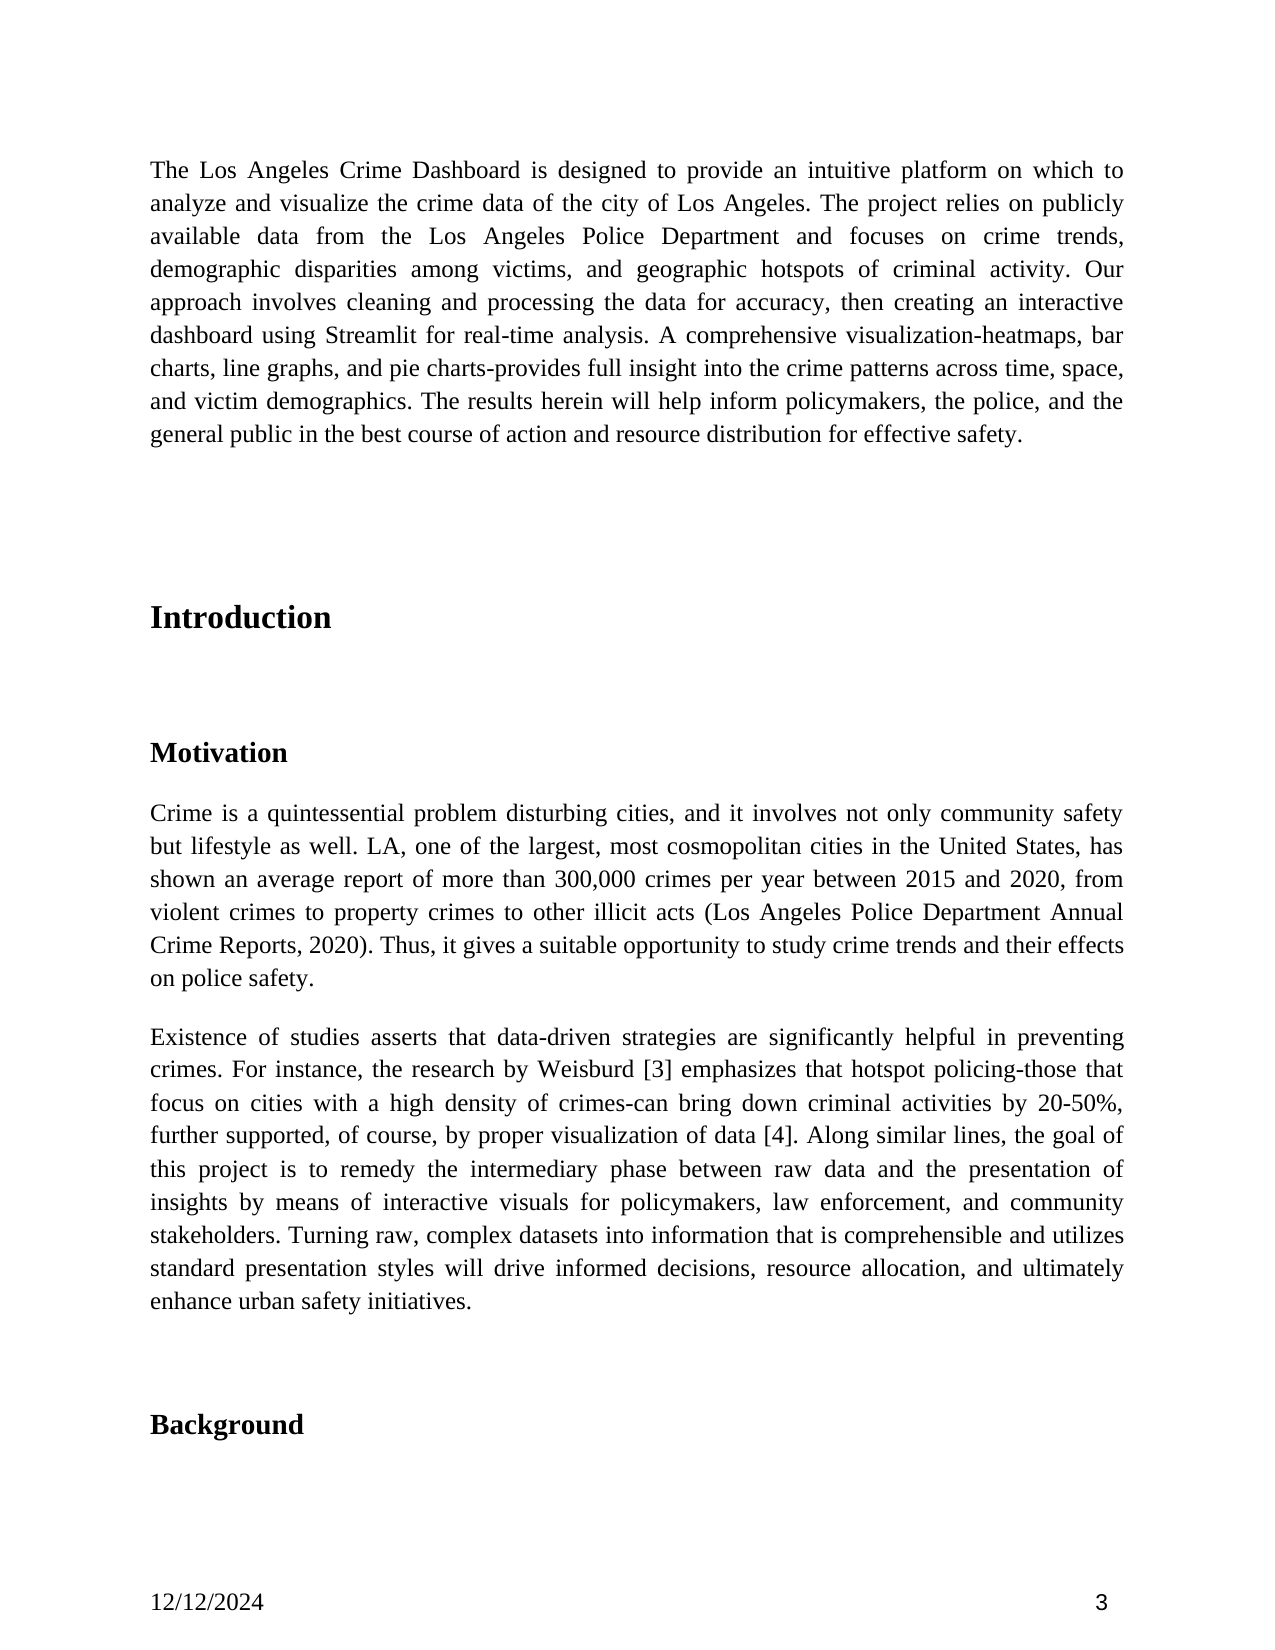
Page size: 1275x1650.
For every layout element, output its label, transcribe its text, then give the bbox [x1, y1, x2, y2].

text The Los Angeles Crime Dashboard is designed to provide an intuitive platform on which to analyze and visualize the crime data of the city of Los Angeles. The project relies on publicly available data from the Los Angeles Police Department and focuses on crime trends, demographic disparities among victims, and geographic hotspots of criminal activity. Our approach involves cleaning and processing the data for accuracy, then creating an interactive dashboard using Streamlit for real-time analysis. A comprehensive visualization-heatmaps, bar charts, line graphs, and pie charts-provides full insight into the crime patterns across time, space, and victim demographics. The results herein will help inform policymakers, the police, and the general public in the best course of action and resource distribution for effective safety. [150, 155, 1125, 448]
subtitle Introduction [150, 597, 1125, 635]
subtitle Motivation [150, 735, 1125, 768]
text Crime is a quintessential problem disturbing cities, and it involves not only community safety but lifestyle as well. LA, one of the largest, most cosmopolitan cities in the United States, has shown an average report of more than 300,000 crimes per year between 2015 and 2020, from violent crimes to property crimes to other illicit acts (Los Angeles Police Department Annual Crime Reports, 2020). Thus, it gives a suitable opportunity to study crime trends and their effects on police safety. [150, 798, 1125, 992]
subtitle Background [150, 1407, 1125, 1441]
text Existence of studies asserts that data-driven strategies are significantly helpful in preventing crimes. For instance, the research by Weisburd [3] emphasizes that hotspot policing-those that focus on cities with a high density of crimes-can bring down criminal activities by 20-50%, further supported, of course, by proper visualization of data [4]. Along similar lines, the goal of this project is to remedy the intermediary phase between raw data and the presentation of insights by means of interactive visuals for policymakers, law enforcement, and community stakeholders. Turning raw, complex datasets into information that is comprehensible and utilizes standard presentation styles will drive informed decisions, resource allocation, and ultimately enhance urban safety initiatives. [150, 1022, 1125, 1314]
